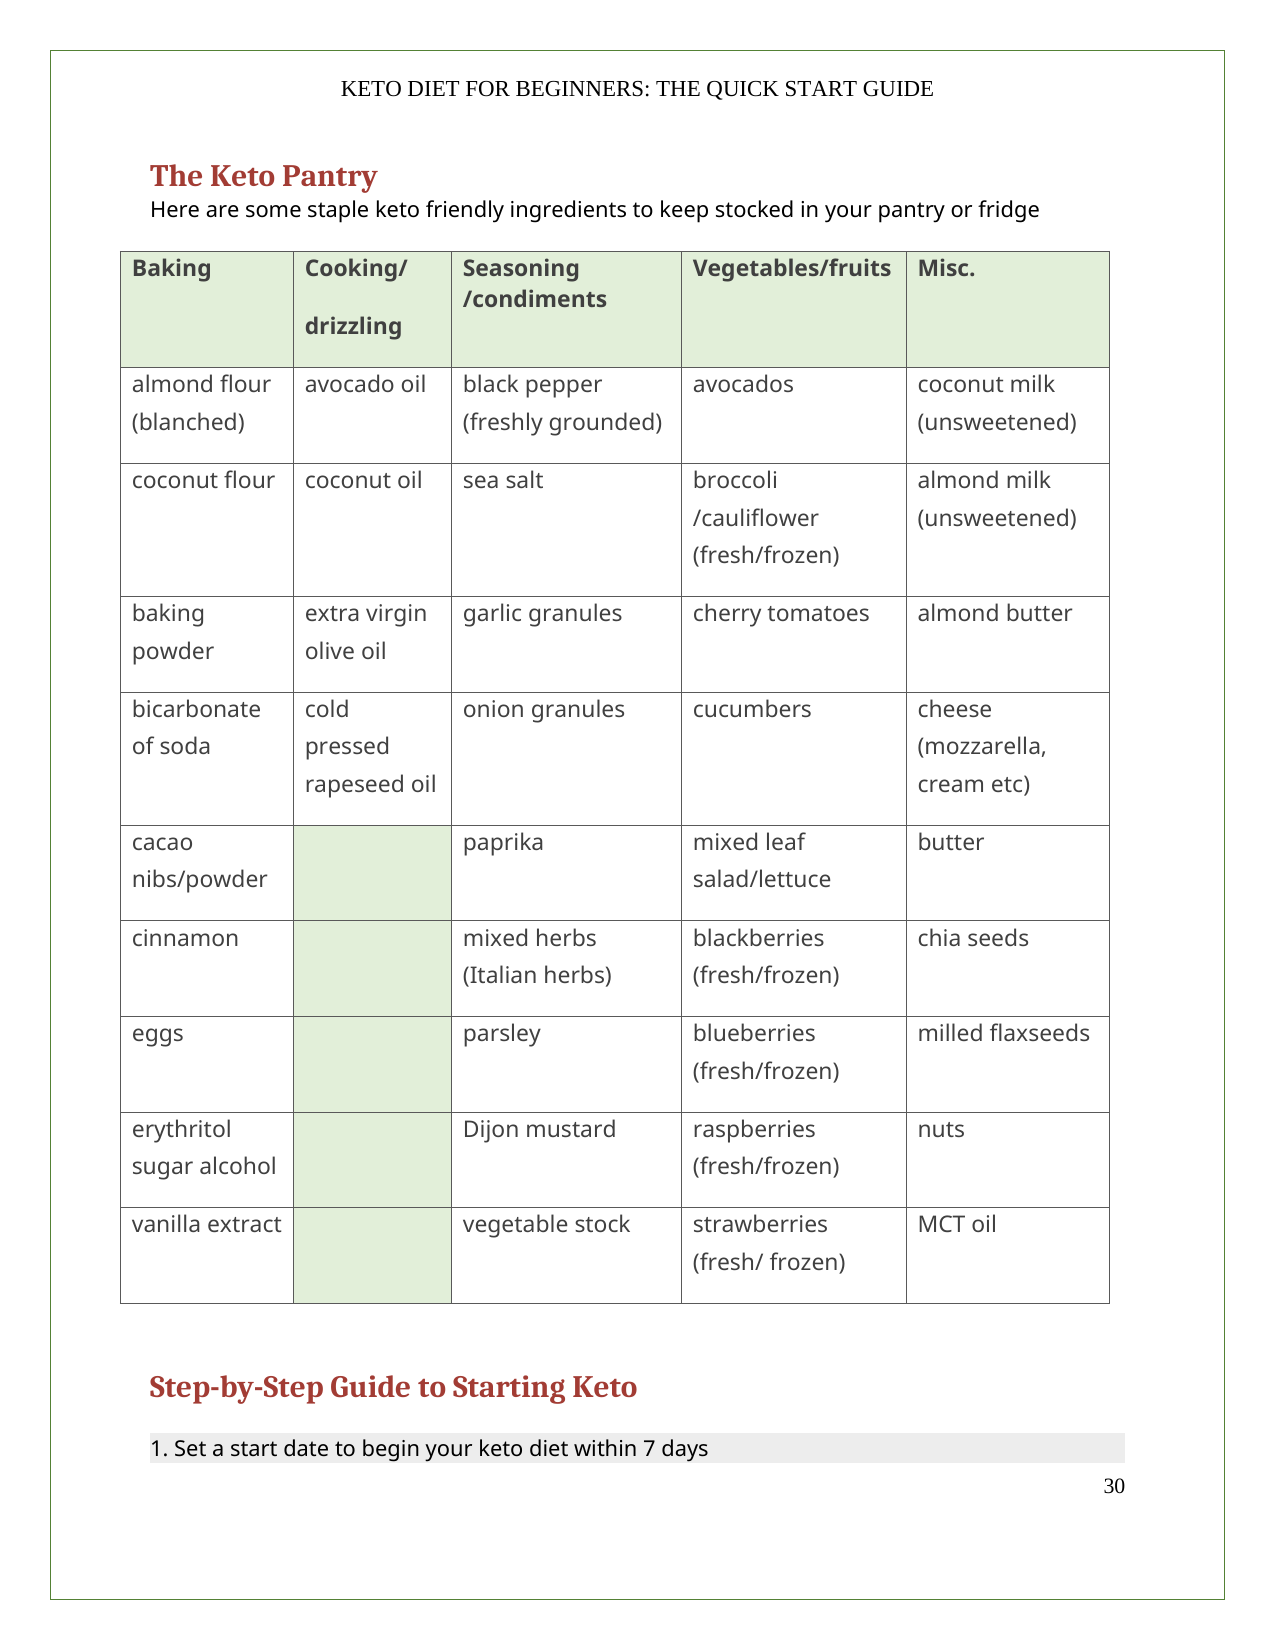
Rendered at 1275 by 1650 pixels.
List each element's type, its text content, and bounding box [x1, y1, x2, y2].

table_cell almond milk (unsweetened) [907, 464, 1109, 596]
table_cell broccoli /cauliflower (fresh/frozen) [682, 464, 906, 596]
table_cell vanilla extract [121, 1208, 293, 1303]
table_cell mixed leaf salad/lettuce [682, 826, 906, 920]
table_cell vegetable stock [452, 1208, 681, 1303]
table_header Misc. [907, 252, 1109, 367]
table_header Vegetables/fruits [682, 252, 906, 367]
table_cell extra virgin olive oil [294, 597, 451, 692]
table_header Seasoning /condiments [452, 252, 681, 367]
text Here are some staple keto friendly ingredients to keep stocked in your pantry or fridge [150, 194, 1125, 224]
table_cell cold pressed rapeseed oil [294, 693, 451, 825]
table_cell paprika [452, 826, 681, 920]
table_cell nuts [907, 1113, 1109, 1207]
table_cell cinnamon [121, 921, 293, 1016]
table_cell [294, 1017, 451, 1112]
table_cell avocado oil [294, 368, 451, 463]
table_cell erythritol sugar alcohol [121, 1113, 293, 1207]
table_cell baking powder [121, 597, 293, 692]
table_cell MCT oil [907, 1208, 1109, 1303]
table_cell eggs [121, 1017, 293, 1112]
table_cell avocados [682, 368, 906, 463]
table_cell sea salt [452, 464, 681, 596]
table_cell [294, 826, 451, 920]
table_cell blackberries (fresh/frozen) [682, 921, 906, 1016]
table_cell cucumbers [682, 693, 906, 825]
table_cell [294, 1208, 451, 1303]
table_cell cheese (mozzarella, cream etc) [907, 693, 1109, 825]
table_cell mixed herbs (Italian herbs) [452, 921, 681, 1016]
table_cell strawberries (fresh/ frozen) [682, 1208, 906, 1303]
table_cell almond flour (blanched) [121, 368, 293, 463]
table_cell black pepper (freshly grounded) [452, 368, 681, 463]
table_cell garlic granules [452, 597, 681, 692]
table_cell onion granules [452, 693, 681, 825]
table_cell raspberries (fresh/frozen) [682, 1113, 906, 1207]
table_cell [294, 1113, 451, 1207]
table_cell cacao nibs/powder [121, 826, 293, 920]
table_cell bicarbonate of soda [121, 693, 293, 825]
table_cell almond butter [907, 597, 1109, 692]
table_header Cooking/ drizzling [294, 252, 451, 367]
table_cell blueberries (fresh/frozen) [682, 1017, 906, 1112]
table_cell [294, 921, 451, 1016]
subtitle The Keto Pantry [150, 158, 1125, 194]
text 1. Set a start date to begin your keto diet within 7 days [150, 1433, 1125, 1463]
table_cell butter [907, 826, 1109, 920]
table_cell parsley [452, 1017, 681, 1112]
table_cell Dijon mustard [452, 1113, 681, 1207]
table_header Baking [121, 252, 293, 367]
table_cell milled flaxseeds [907, 1017, 1109, 1112]
table_cell cherry tomatoes [682, 597, 906, 692]
table_cell coconut oil [294, 464, 451, 596]
table_cell coconut flour [121, 464, 293, 596]
table_cell coconut milk (unsweetened) [907, 368, 1109, 463]
table_cell chia seeds [907, 921, 1109, 1016]
text Step-by-Step Guide to Starting Keto [150, 1369, 1125, 1405]
